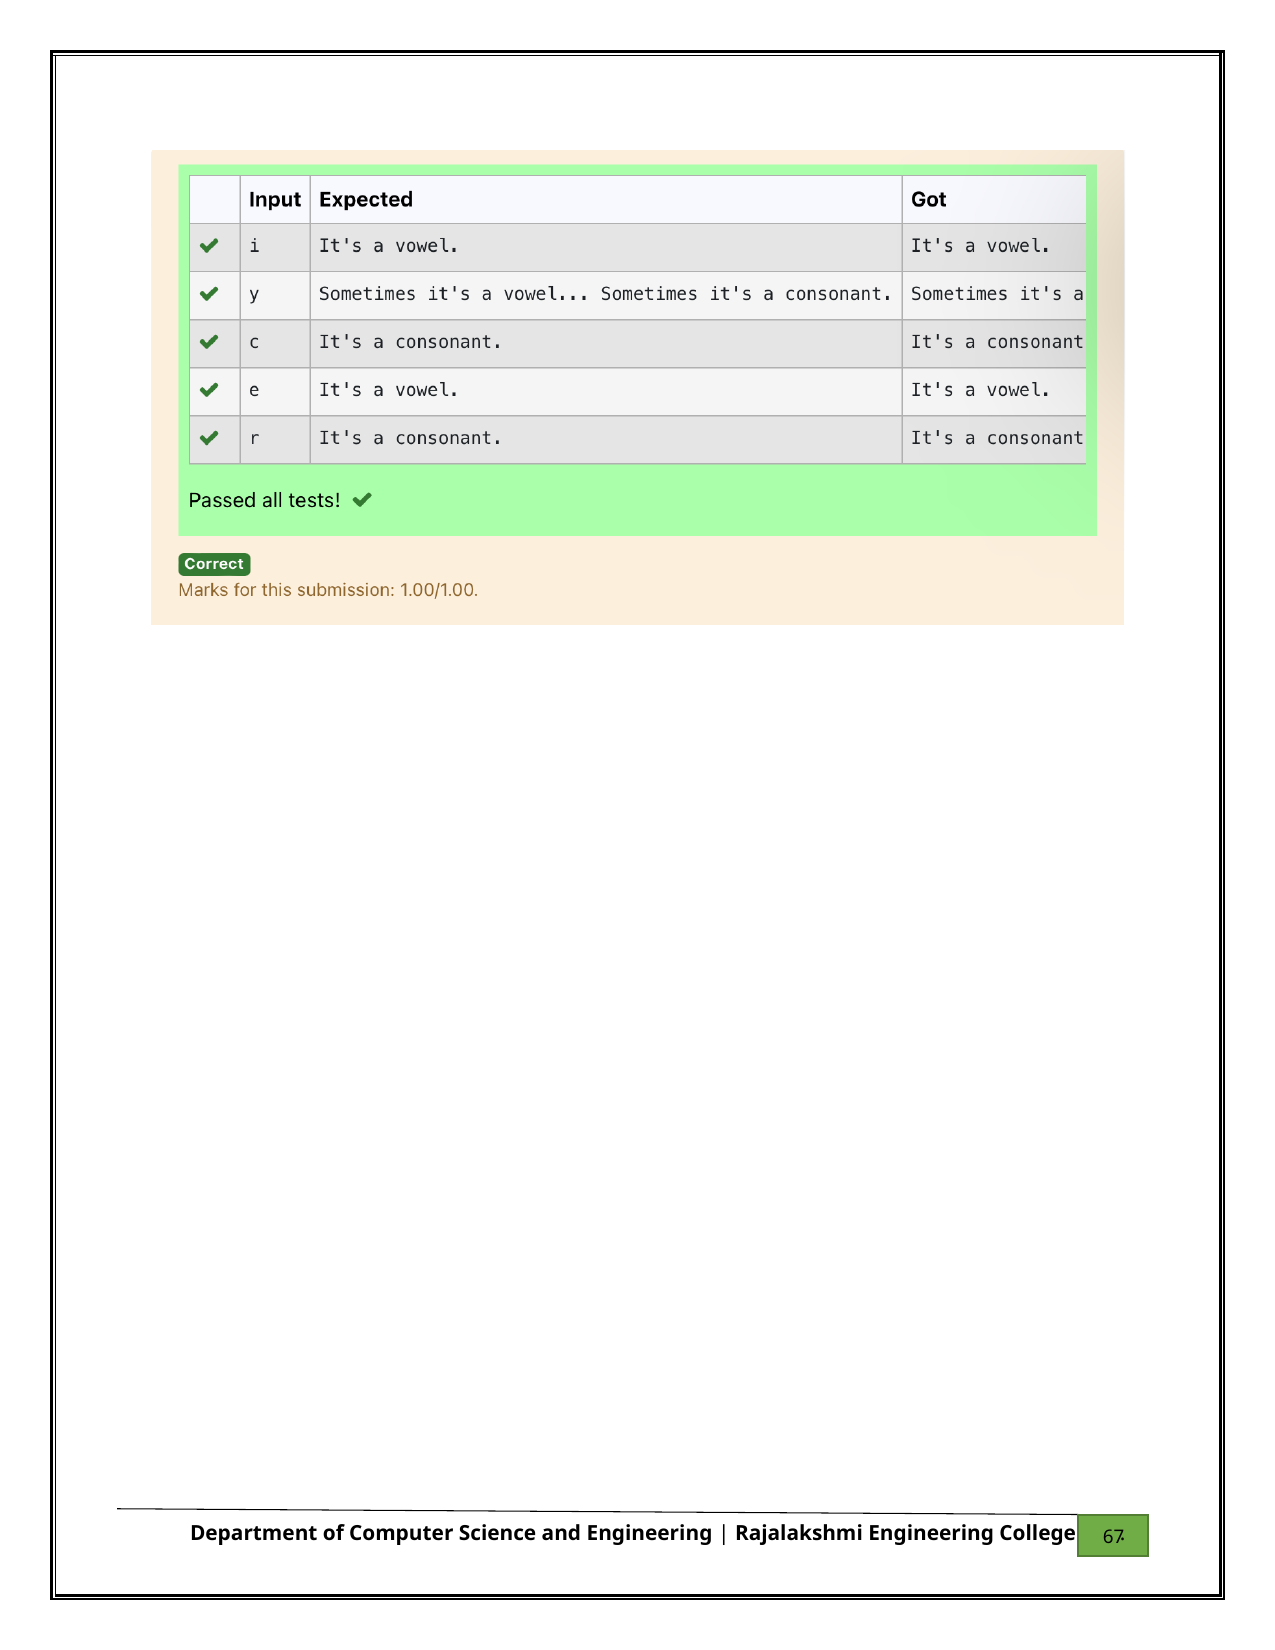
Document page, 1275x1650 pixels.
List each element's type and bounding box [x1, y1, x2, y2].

picture [150, 150, 1125, 625]
